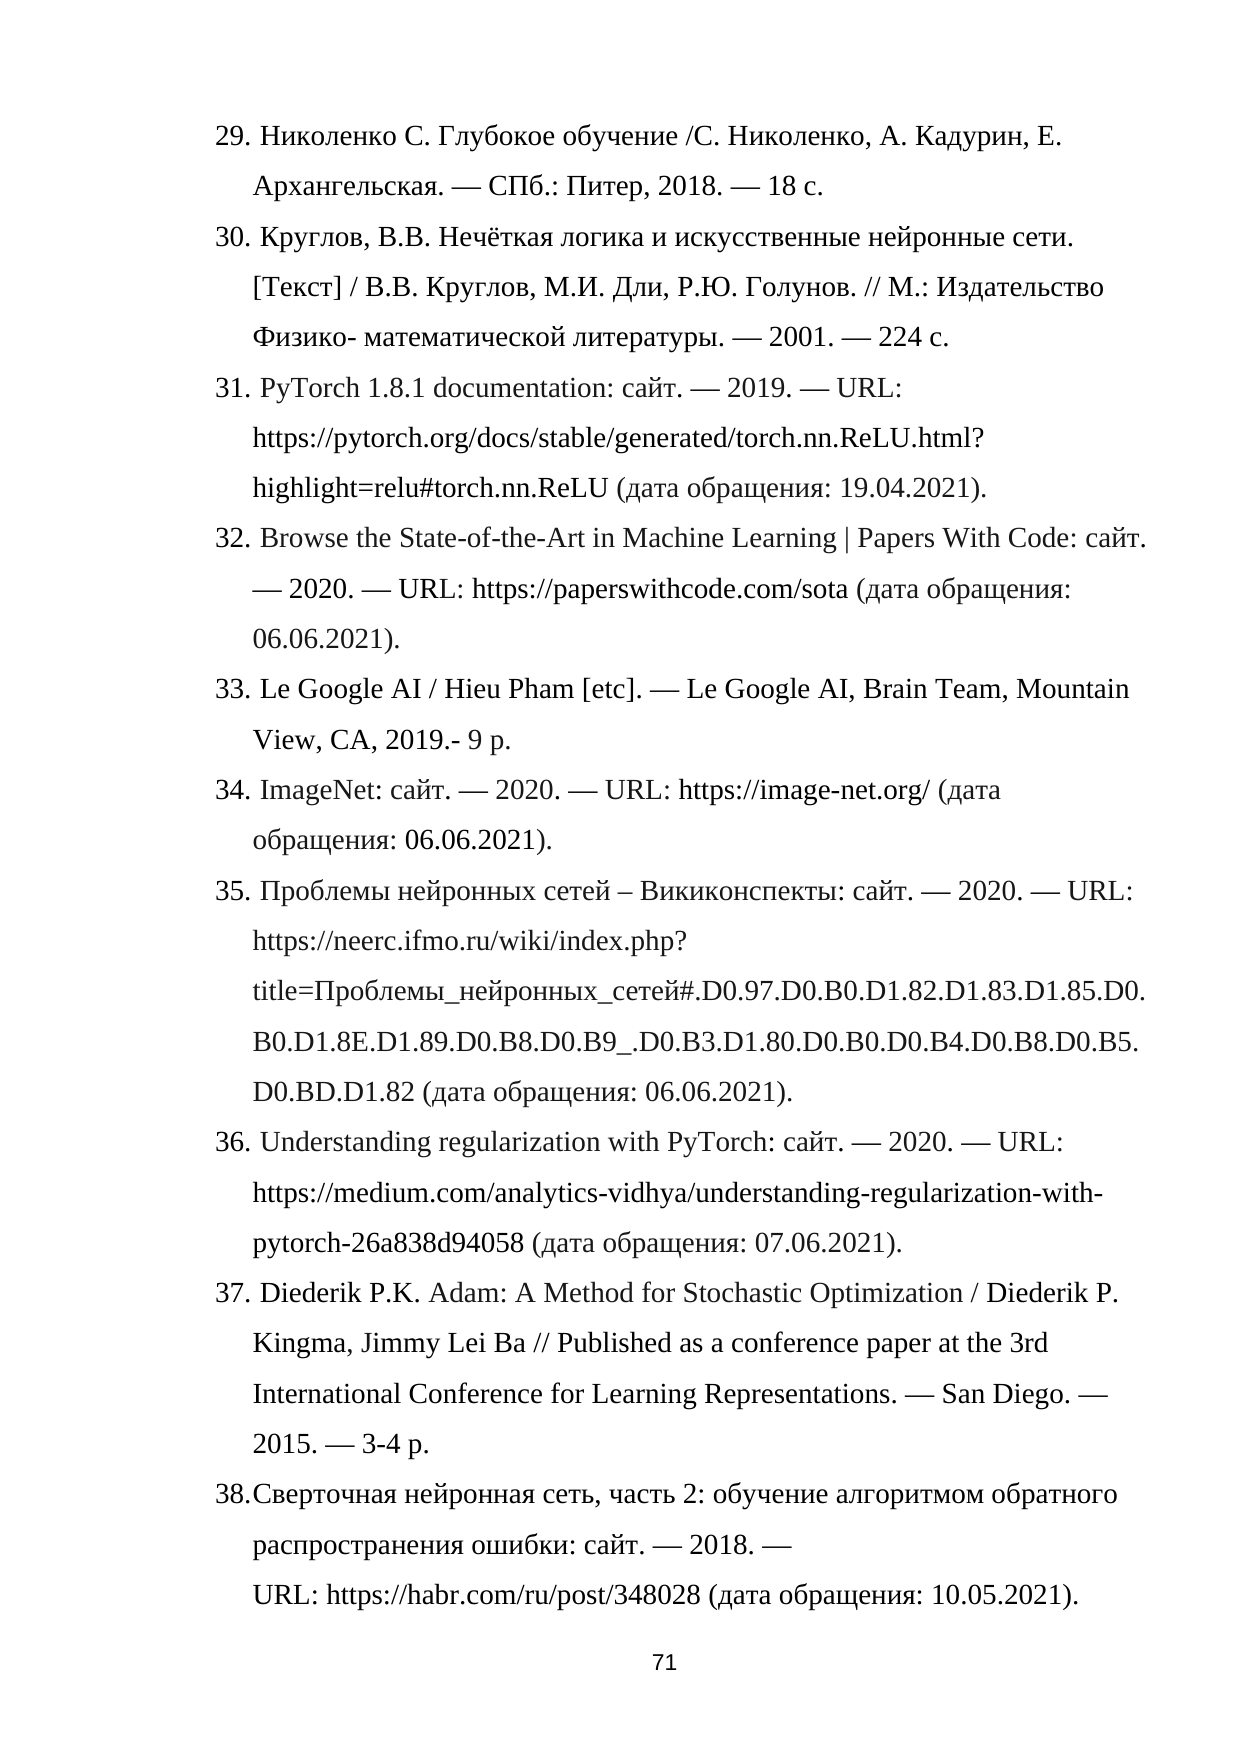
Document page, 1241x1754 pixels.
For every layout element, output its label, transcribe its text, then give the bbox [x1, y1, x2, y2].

list Diederik P.K. Adam: A Method for Stochastic Optimization / Diederik P. Kingma, Jimmy Lei Ba // Published as a conference paper at the 3rd International Conference for Learning Representations. — San Diego. — 2015. — 3-4 p. [215, 1275, 1152, 1460]
list Николенко С. Глубокое обучение /С. Николенко, А. Кадурин, Е. Архангельская. — СПб.: Питер, 2018. — 18 с. [215, 118, 1152, 202]
list Проблемы нейронных сетей – Викиконспекты: сайт. — 2020. — URL: https://neerc.ifmo.ru/wiki/index.php?title=Проблемы_нейронных_сетей#.D0.97.D0.B0.D1.82.D1.83.D1.85.D0.B0.D1.8E.D1.89.D0.B8.D0.B9_.D0.B3.D1.80.D0.B0.D0.B4.D0.B8.D0.B5.D0.BD.D1.82 (дата обращения: 06.06.2021). [215, 873, 1152, 1108]
list Understanding regularization with PyTorch: сайт. — 2020. — URL: https://medium.com/analytics-vidhya/understanding-regularization-with-pytorch-26a838d94058 (дата обращения: 07.06.2021). [215, 1124, 1152, 1258]
list ImageNet: сайт. — 2020. — URL: https://image-net.org/ (дата обращения: 06.06.2021). [215, 772, 1152, 856]
list Сверточная нейронная сеть, часть 2: обучение алгоритмом обратного распространения ошибки: сайт. — 2018. —URL: https://habr.com/ru/post/348028 (дата обращения: 10.05.2021). [215, 1477, 1152, 1611]
list Browse the State-of-the-Art in Machine Learning | Papers With Code: сайт. — 2020. — URL: https://paperswithcode.com/sota (дата обращения: 06.06.2021). [215, 521, 1152, 655]
list PyTorch 1.8.1 documentation: сайт. — 2019. — URL: https://pytorch.org/docs/stable/generated/torch.nn.ReLU.html?highlight=relu#torch.nn.ReLU (дата обращения: 19.04.2021). [215, 370, 1152, 504]
list Круглов, В.В. Нечёткая логика и искусственные нейронные сети. [Текст] / В.В. Круглов, М.И. Дли, Р.Ю. Голунов. // М.: Издательство Физико- математической литературы. — 2001. — 224 с. [215, 219, 1152, 353]
list Le Google AI / Hieu Pham [etc]. — Le Google AI, Brain Team, Mountain View, CA, 2019.- 9 p. [215, 672, 1152, 755]
